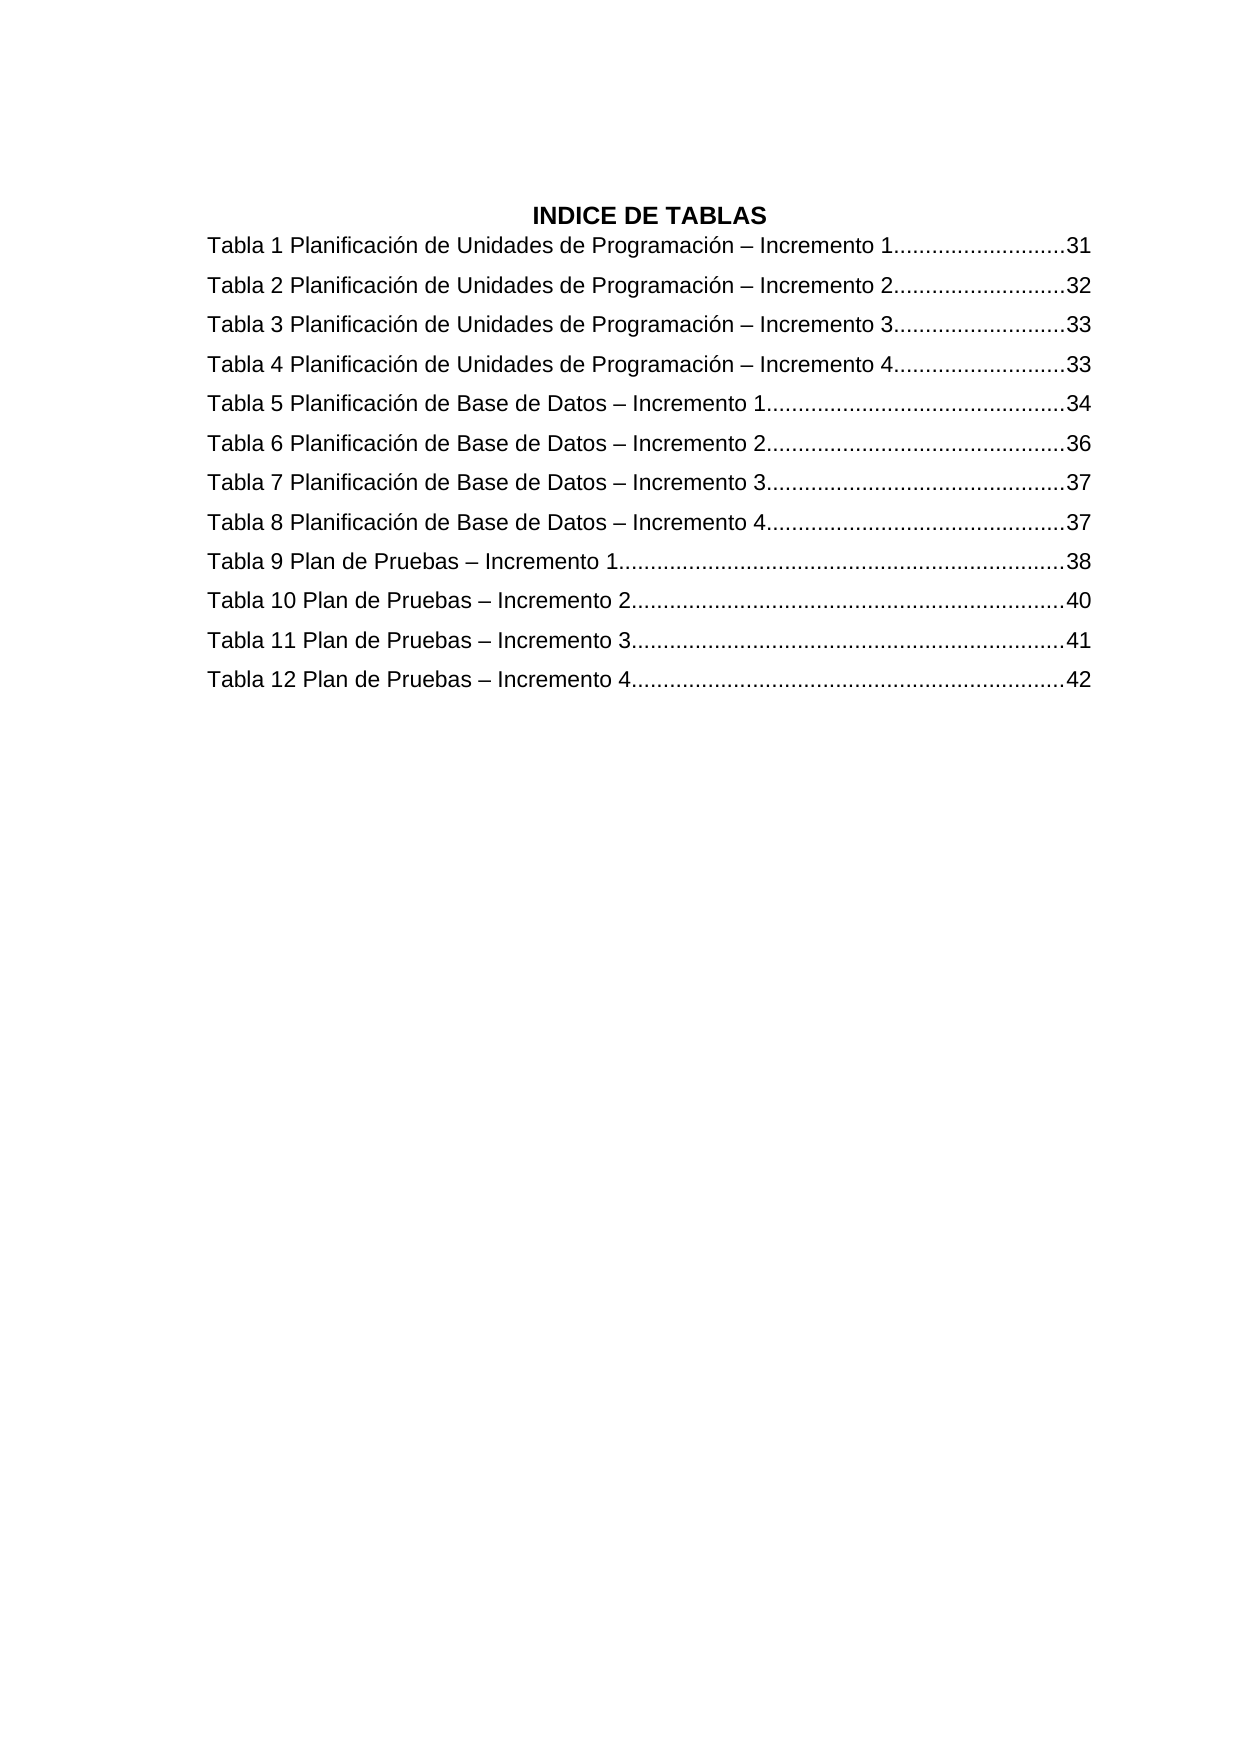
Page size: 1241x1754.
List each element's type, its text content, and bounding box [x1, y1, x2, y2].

text Tabla 6 Planificación de Base de Datos – Incremento 2 36 [207, 429, 1092, 456]
text Tabla 3 Planificación de Unidades de Programación – Incremento 3 33 [207, 311, 1092, 337]
subtitle INDICE DE TABLAS [207, 201, 1092, 230]
text Tabla 7 Planificación de Base de Datos – Incremento 3 37 [207, 469, 1092, 495]
text Tabla 5 Planificación de Base de Datos – Incremento 1 34 [207, 390, 1092, 416]
text Tabla 2 Planificación de Unidades de Programación – Incremento 2 32 [207, 272, 1092, 298]
text Tabla 11 Plan de Pruebas – Incremento 3 41 [207, 627, 1092, 653]
text Tabla 10 Plan de Pruebas – Incremento 2 40 [207, 587, 1092, 614]
text Tabla 1 Planificación de Unidades de Programación – Incremento 1 31 [207, 232, 1092, 258]
text Tabla 9 Plan de Pruebas – Incremento 1 38 [207, 548, 1092, 574]
text Tabla 4 Planificación de Unidades de Programación – Incremento 4 33 [207, 351, 1092, 377]
text Tabla 12 Plan de Pruebas – Incremento 4 42 [207, 666, 1092, 693]
text Tabla 8 Planificación de Base de Datos – Incremento 4 37 [207, 508, 1092, 535]
